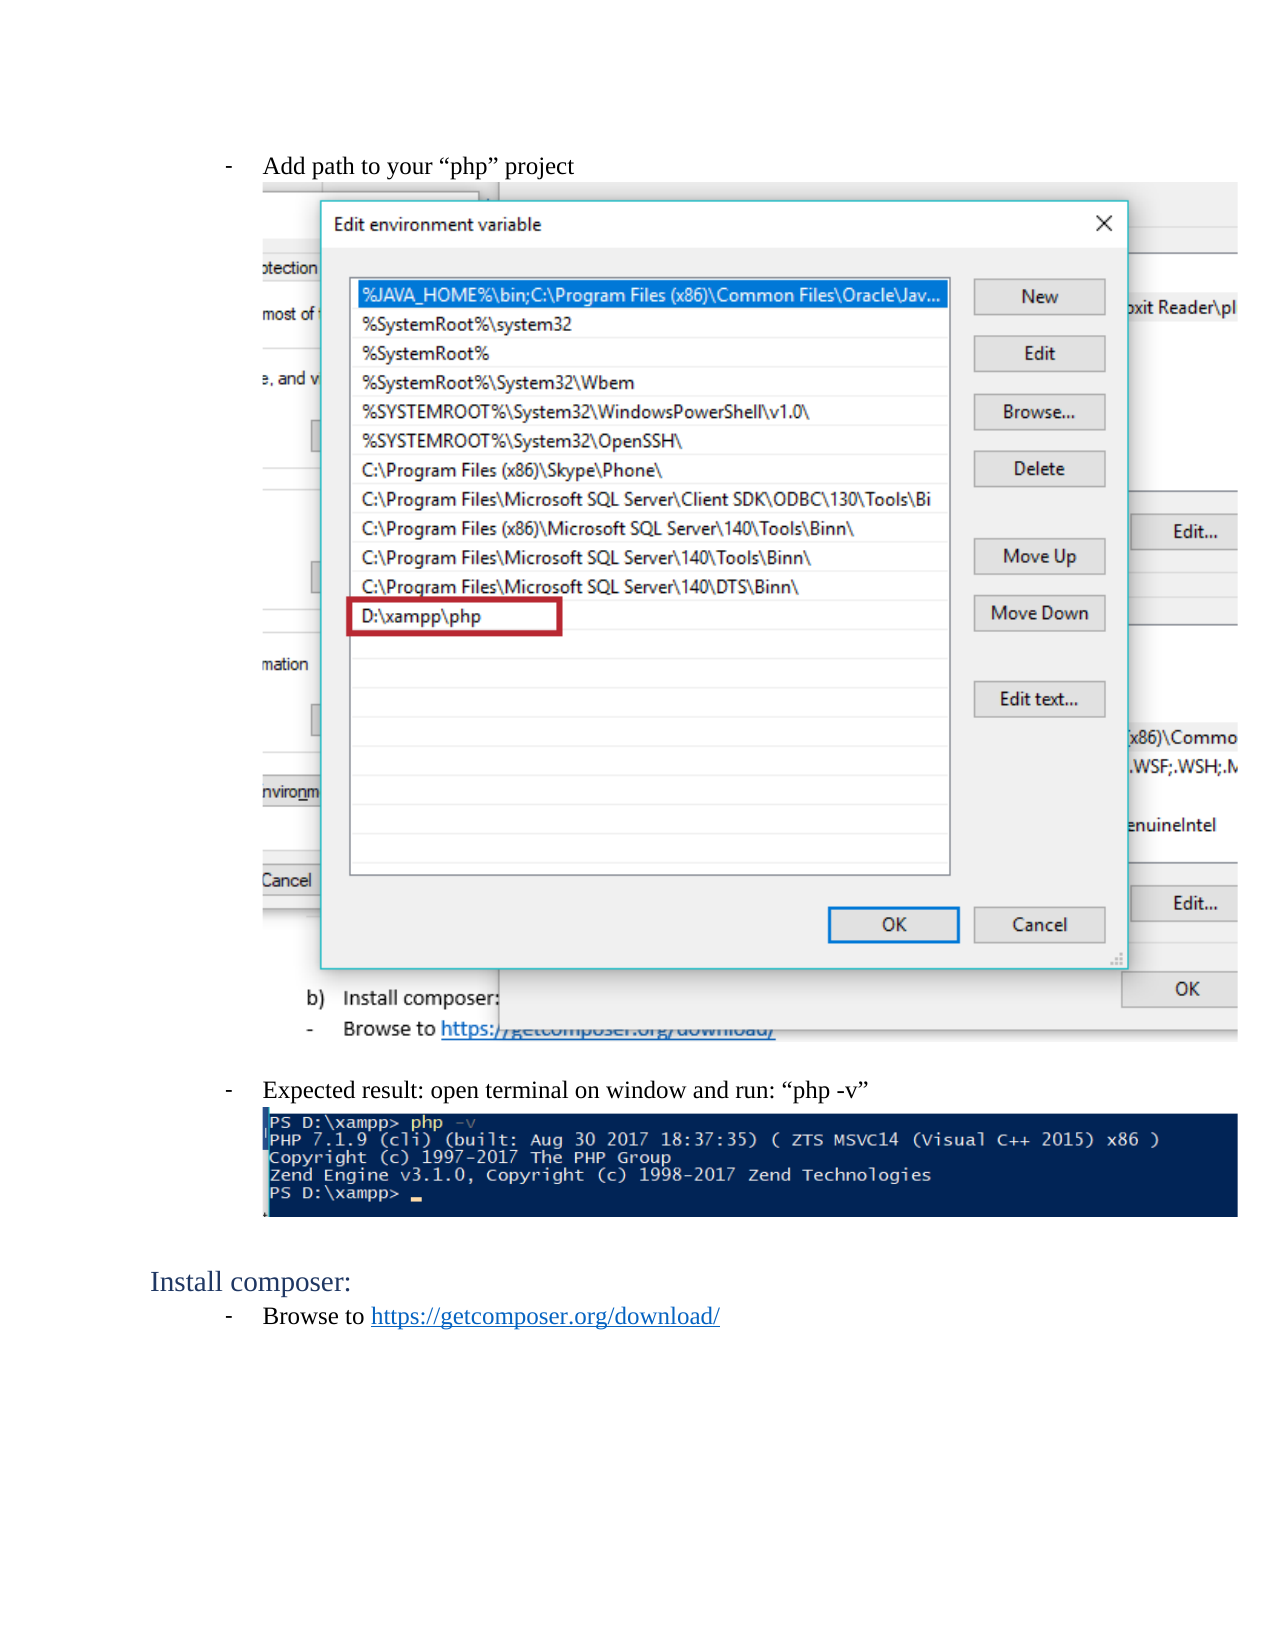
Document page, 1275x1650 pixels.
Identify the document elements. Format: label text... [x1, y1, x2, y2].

picture [262, 1107, 1238, 1217]
picture [262, 182, 1238, 1042]
subtitle Install composer: [150, 1264, 1125, 1297]
list Browse to https://getcomposer.org/download/ [225, 1300, 1125, 1331]
